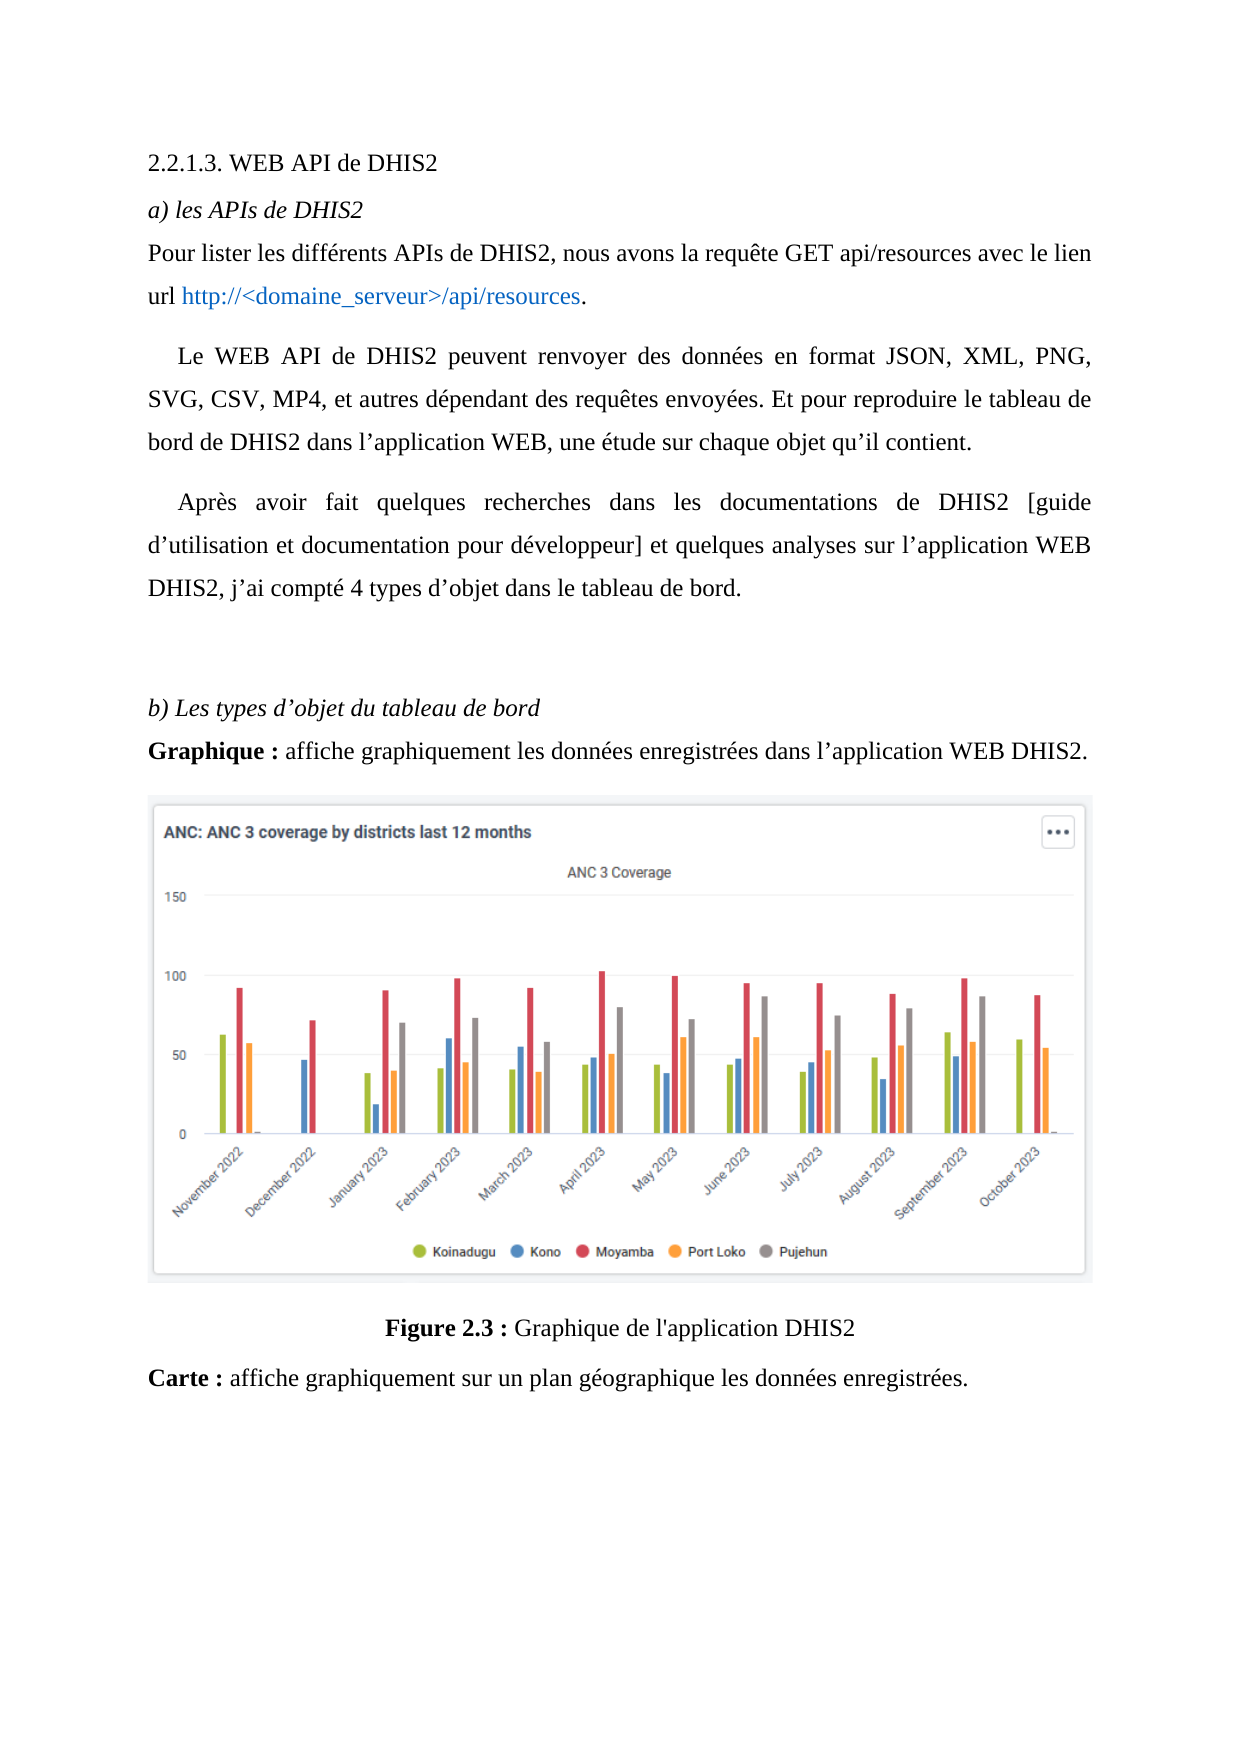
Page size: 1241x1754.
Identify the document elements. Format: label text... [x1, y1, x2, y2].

text Carte : affiche graphiquement sur un plan géographique les données enregistrées. [148, 1363, 1093, 1392]
text Graphique : affiche graphiquement les données enregistrées dans l’application WEB DHIS2. [148, 736, 1093, 765]
text Figure 2.3 : Graphique de l'application DHIS2 [148, 1313, 1093, 1342]
text Après avoir fait quelques recherches dans les documentations de DHIS2 [guide d’utilisation et documentation pour développeur] et quelques analyses sur l’application WEB DHIS2, j’ai compté 4 types d’objet dans le tableau de bord. [148, 487, 1093, 602]
text Les types d’objet du tableau de bord [148, 693, 1093, 722]
picture [147, 795, 1093, 1283]
text WEB API de DHIS2 [148, 148, 1093, 176]
text Pour lister les différents APIs de DHIS2, nous avons la requête GET api/resources avec le lien url http://<domaine_serveur>/api/resources. [148, 238, 1093, 310]
text les APIs de DHIS2 [148, 195, 1093, 224]
text Le WEB API de DHIS2 peuvent renvoyer des données en format JSON, XML, PNG, SVG, CSV, MP4, et autres dépendant des requêtes envoyées. Et pour reproduire le tableau de bord de DHIS2 dans l’application WEB, une étude sur chaque objet qu’il contient. [148, 341, 1093, 456]
